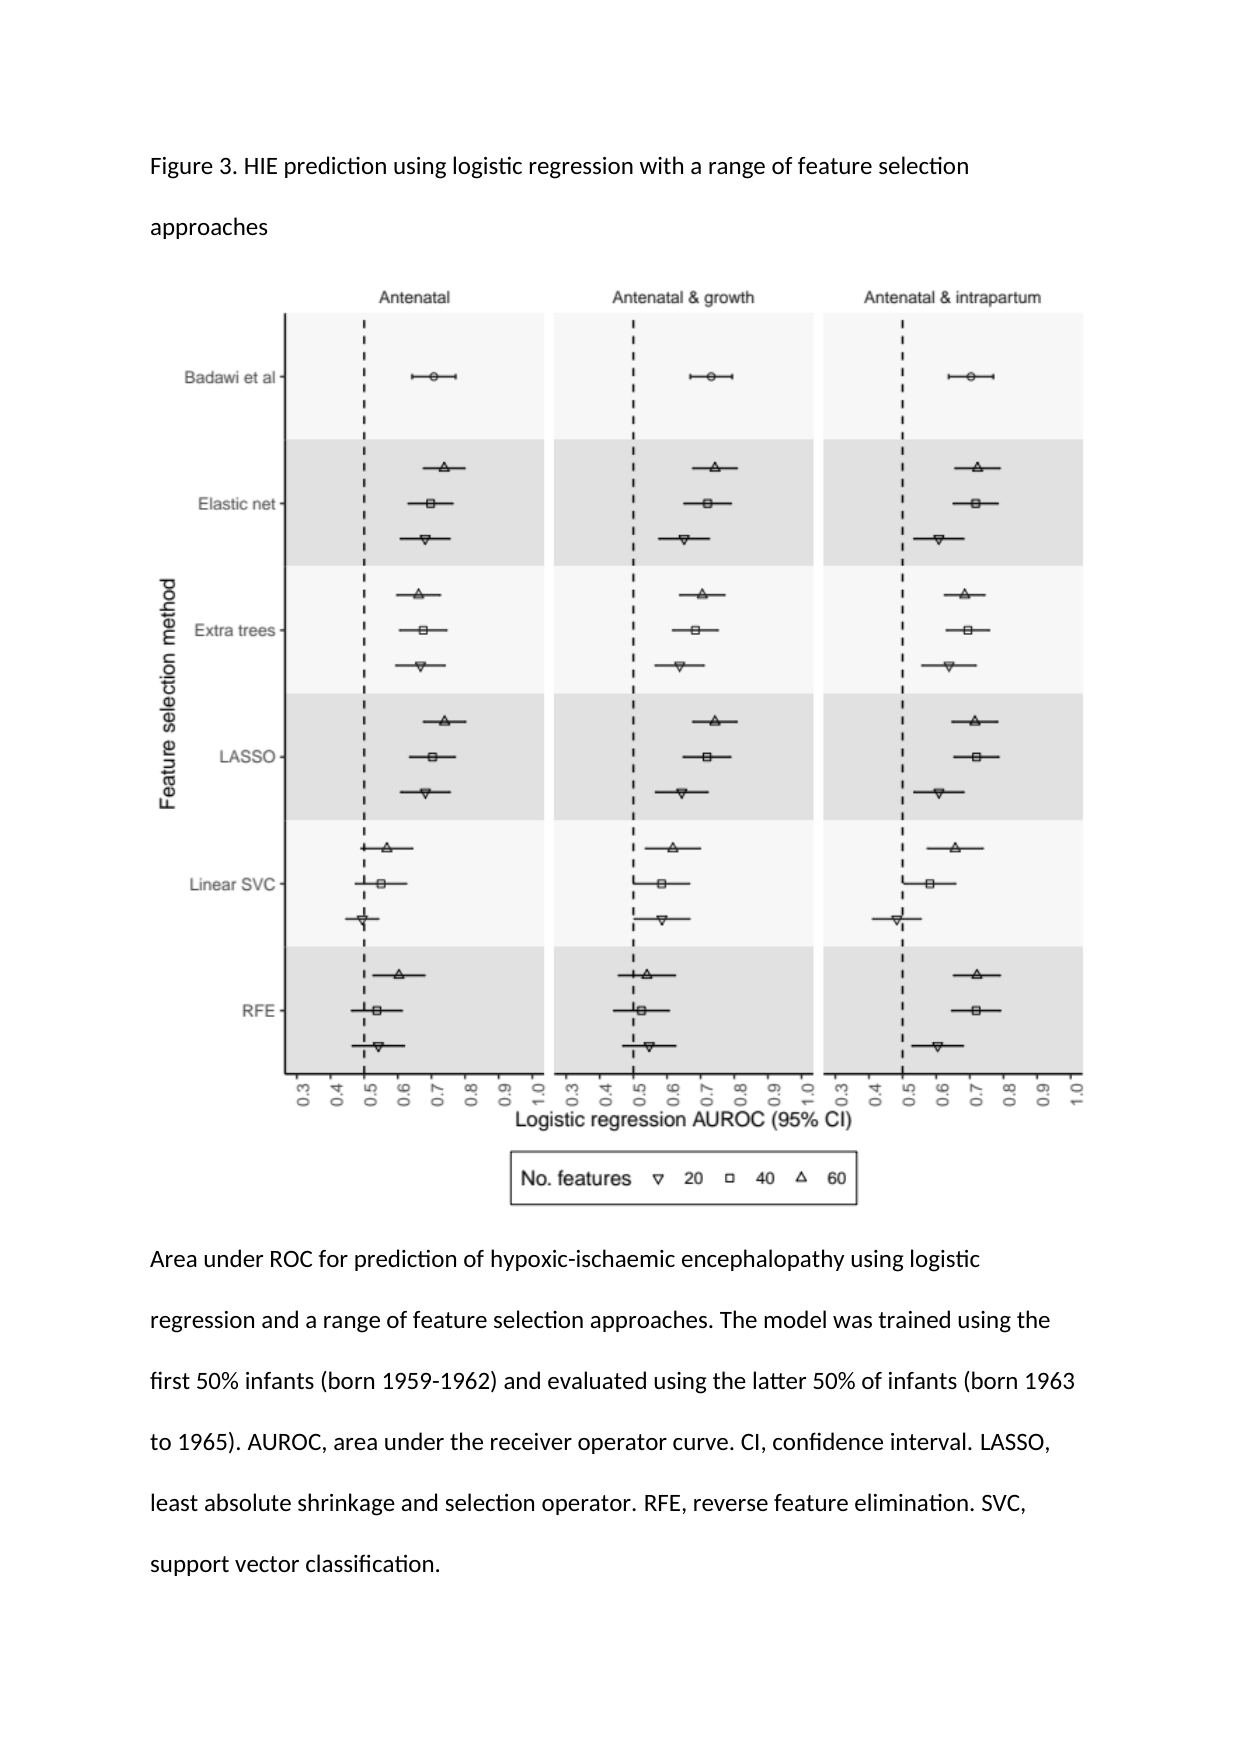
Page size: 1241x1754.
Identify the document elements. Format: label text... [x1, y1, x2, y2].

text Figure 3. HIE prediction using logistic regression with a range of feature selection approaches [150, 150, 1090, 242]
text Area under ROC for prediction of hypoxic-ischaemic encephalopathy using logistic regression and a range of feature selection approaches. The model was trained using the first 50% infants (born 1959-1962) and evaluated using the latter 50% of infants (born 1963 to 1965). AUROC, area under the receiver operator curve. CI, confidence interval. LASSO, least absolute shrinkage and selection operator. RFE, reverse feature elimination. SVC, support vector classification. [150, 1243, 1090, 1578]
